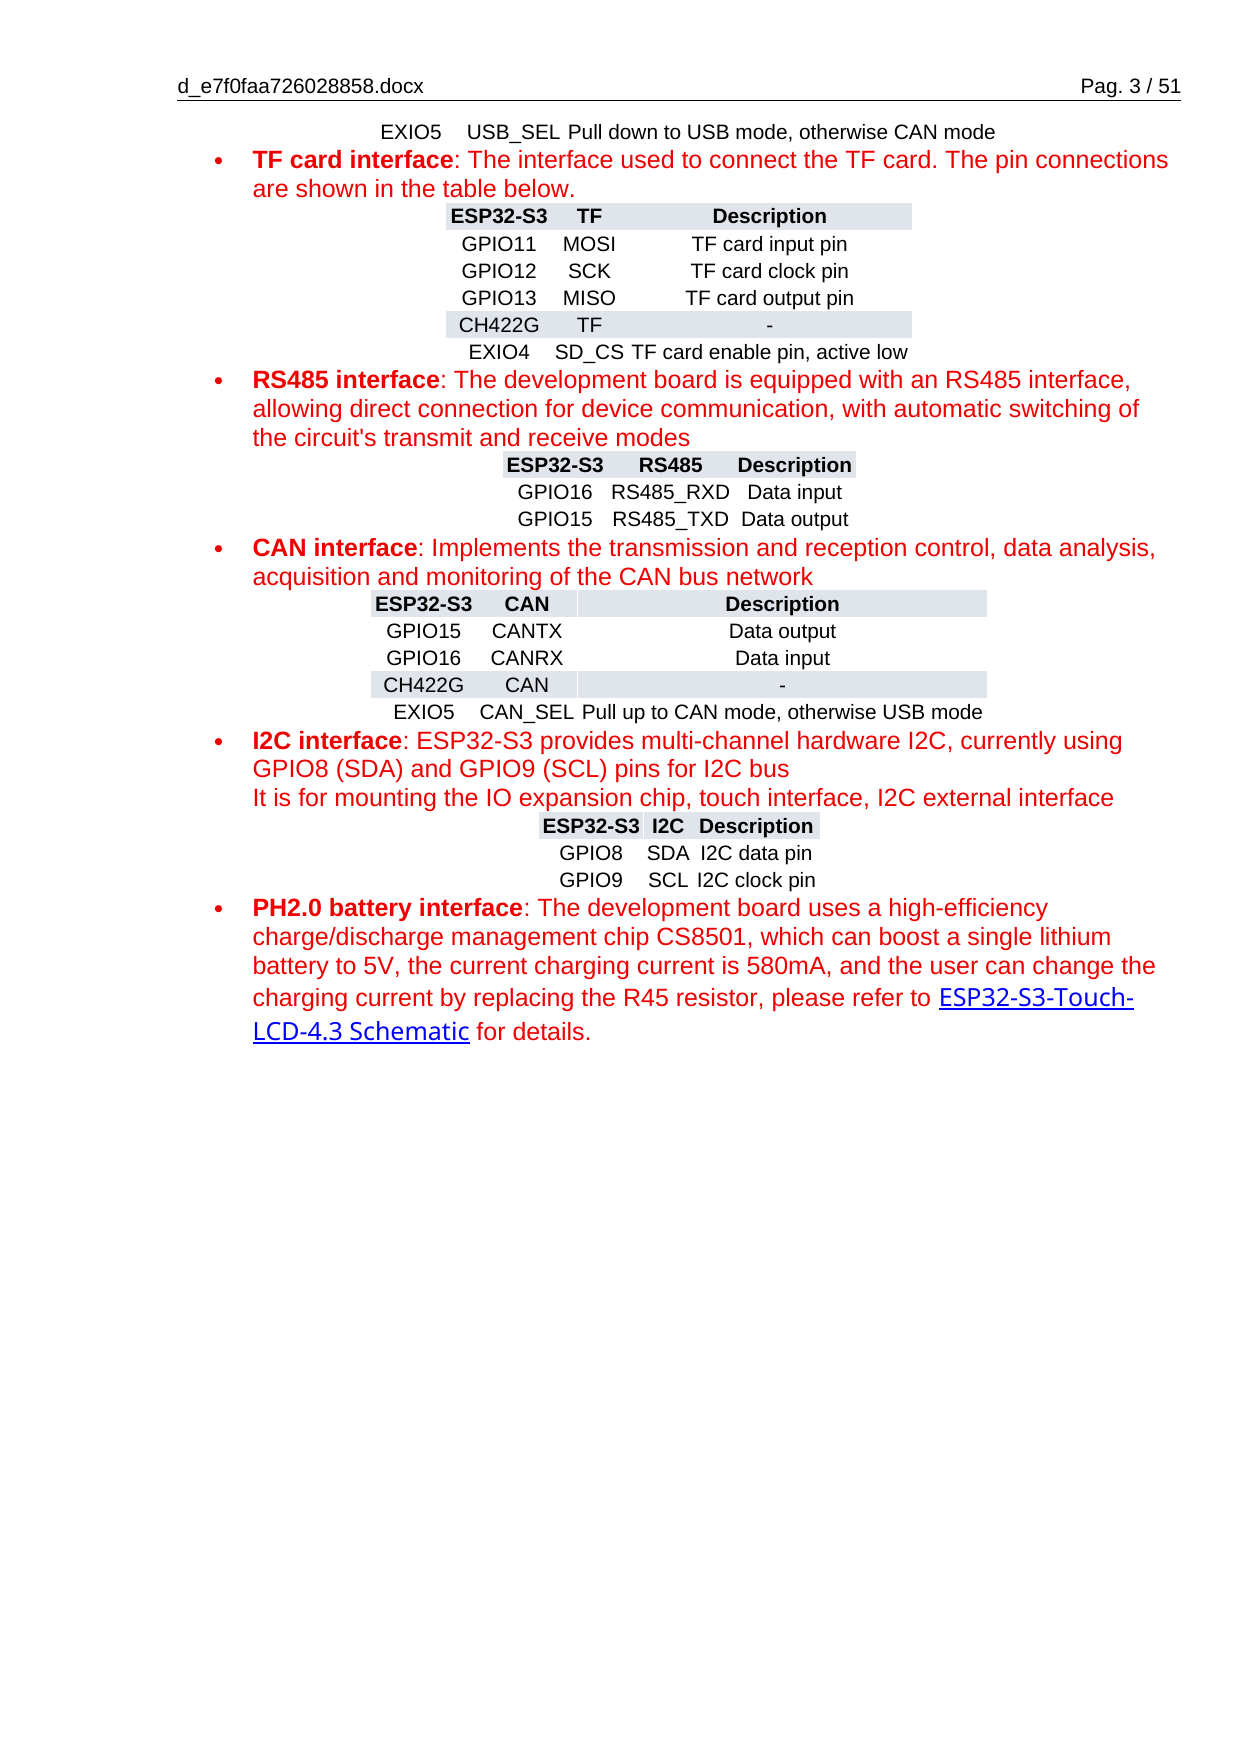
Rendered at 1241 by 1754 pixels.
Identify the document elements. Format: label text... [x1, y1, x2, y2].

table_header ESP32-S3 [503, 451, 608, 478]
text RS485 interface: The development board is equipped with an RS485 interface, allowing direct connection for device communication, with automatic switching of the circuit's transmit and receive modes [215, 365, 1181, 451]
table_cell GPIO8 [539, 839, 643, 866]
table_cell SDA [644, 839, 693, 866]
table_cell GPIO16 [503, 479, 608, 506]
table_cell TF card output pin [627, 284, 912, 311]
table_cell GPIO11 [446, 230, 551, 257]
table_cell EXIO4 [446, 338, 551, 365]
text CAN interface: Implements the transmission and reception control, data analysis, acquisition and monitoring of the CAN bus network [215, 533, 1181, 590]
table_cell I2C clock pin [693, 866, 820, 893]
table_cell RS485_RXD [608, 479, 733, 506]
table_cell CH422G [371, 671, 476, 698]
table_cell CANTX [476, 617, 577, 644]
table_header Description [733, 451, 856, 478]
table_cell GPIO9 [539, 866, 643, 893]
table_header Description [627, 203, 912, 230]
table_cell GPIO15 [371, 617, 476, 644]
table_cell Data output [578, 617, 987, 644]
table_cell Pull up to CAN mode, otherwise USB mode [578, 699, 987, 726]
table_cell TF [551, 311, 627, 338]
table_cell CANRX [476, 644, 577, 671]
table_header CAN [476, 590, 577, 617]
table_cell USB_SEL [464, 118, 563, 145]
table_cell GPIO12 [446, 257, 551, 284]
table_cell - [627, 311, 912, 338]
table_header Description [578, 590, 987, 617]
table_cell RS485_TXD [608, 506, 733, 533]
table_cell GPIO16 [371, 644, 476, 671]
table_cell CH422G [446, 311, 551, 338]
table_cell TF card enable pin, active low [627, 338, 912, 365]
table_cell MOSI [551, 230, 627, 257]
table_cell Data output [733, 506, 856, 533]
table_cell I2C data pin [693, 839, 820, 866]
table_header ESP32-S3 [371, 590, 476, 617]
table_cell Data input [733, 479, 856, 506]
table_cell CAN [476, 671, 577, 698]
table_cell MISO [551, 284, 627, 311]
table_header TF [551, 203, 627, 230]
table_cell - [578, 671, 987, 698]
table_header ESP32-S3 [446, 203, 551, 230]
table_header RS485 [608, 451, 733, 478]
table_cell GPIO13 [446, 284, 551, 311]
table_cell CAN_SEL [476, 699, 577, 726]
table_header I2C [644, 812, 693, 839]
table_cell SCK [551, 257, 627, 284]
table_cell TF card clock pin [627, 257, 912, 284]
table_header Description [693, 812, 820, 839]
text TF card interface: The interface used to connect the TF card. The pin connections are shown in the table below. [215, 145, 1181, 203]
table_cell GPIO15 [503, 506, 608, 533]
table_header ESP32-S3 [539, 812, 643, 839]
table_cell Data input [578, 644, 987, 671]
text I2C interface: ESP32-S3 provides multi-channel hardware I2C, currently using GPIO8 (SDA) and GPIO9 (SCL) pins for I2C bus It is for mounting the IO expansion chip, touch interface, I2C external interface [215, 726, 1181, 812]
table_cell Pull down to USB mode, otherwise CAN mode [564, 118, 1000, 145]
table_cell SCL [644, 866, 693, 893]
text PH2.0 battery interface: The development board uses a high-efficiency charge/discharge management chip CS8501, which can boost a single lithium battery to 5V, the current charging current is 580mA, and the user can change the charging current by replacing the R45 resistor, please refer to ESP32-S3-Touch-LCD-4.3 Schematic for details. [215, 893, 1181, 1047]
table_cell EXIO5 [358, 118, 463, 145]
table_cell EXIO5 [371, 699, 476, 726]
table_cell TF card input pin [627, 230, 912, 257]
table_cell SD_CS [551, 338, 627, 365]
